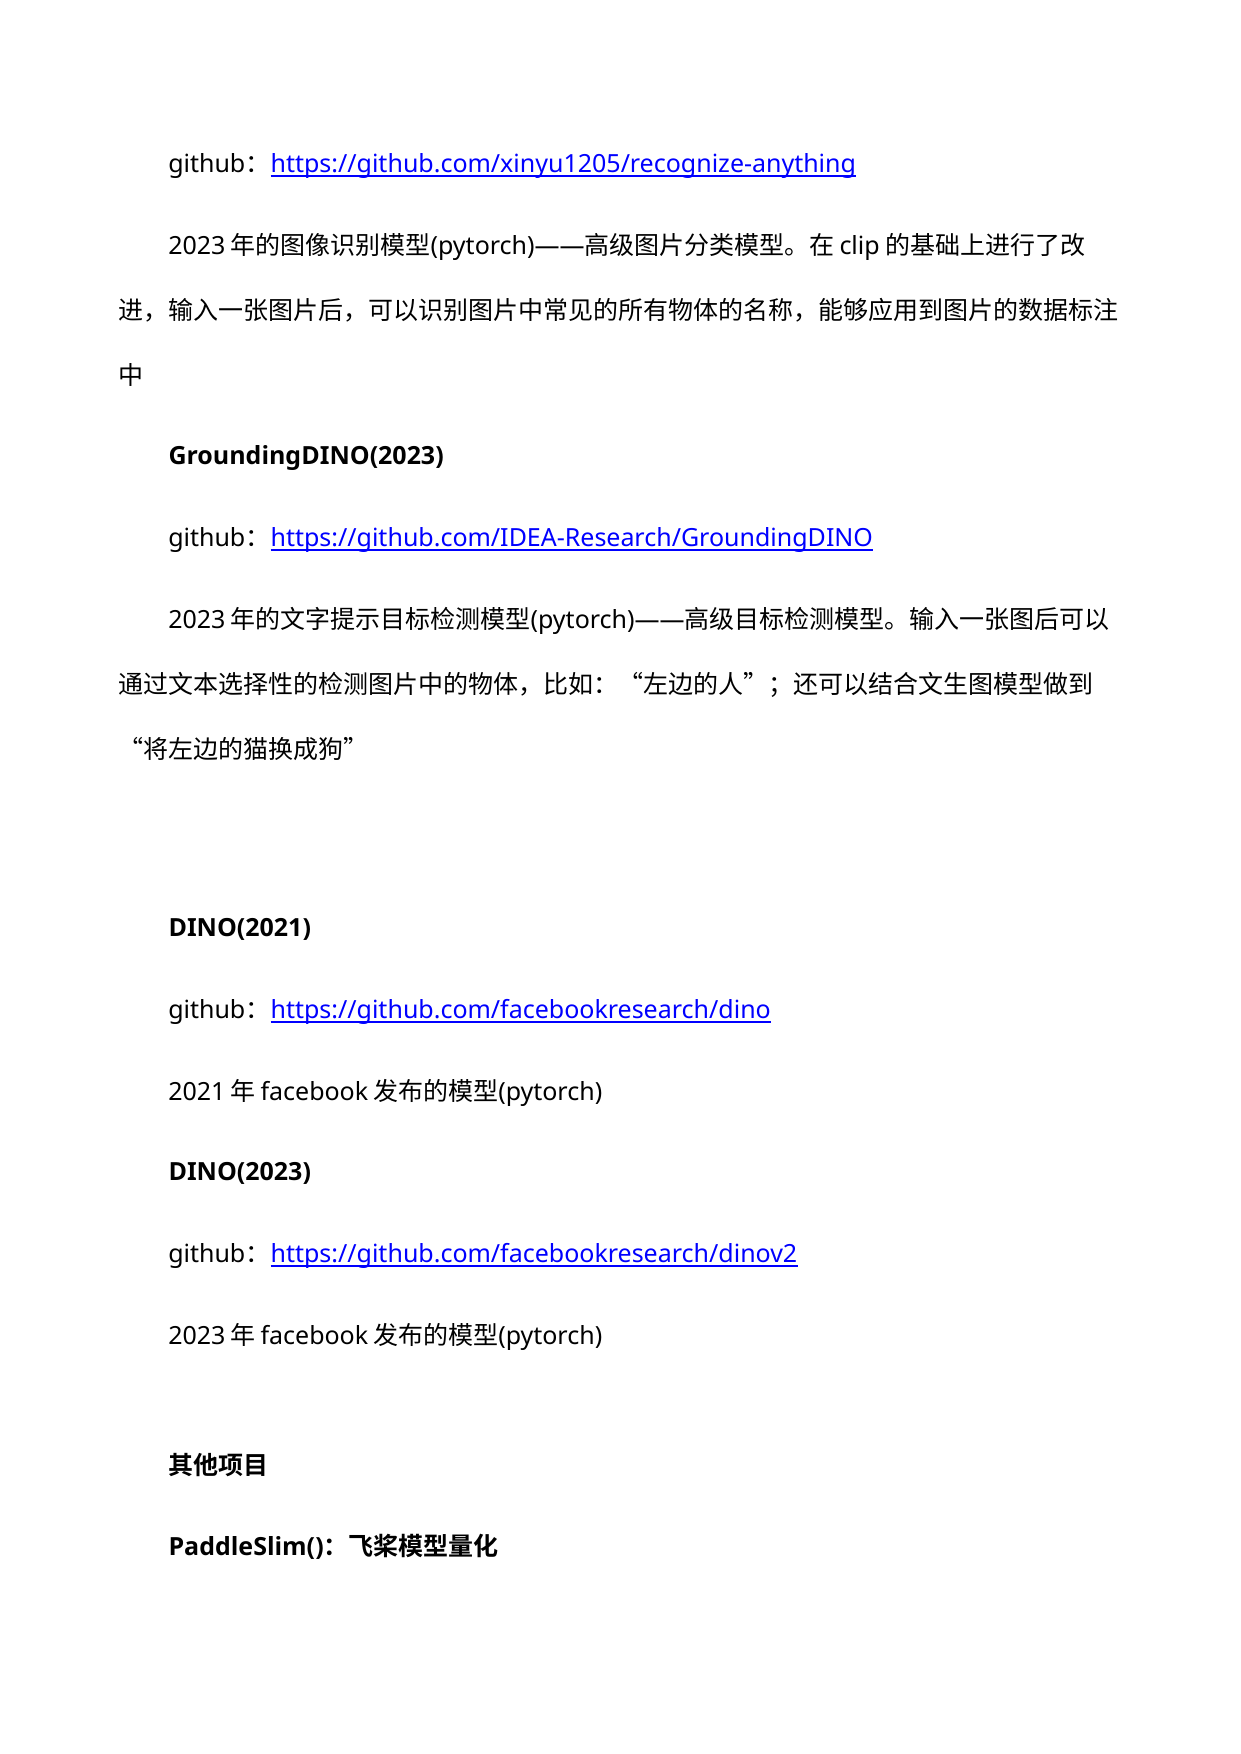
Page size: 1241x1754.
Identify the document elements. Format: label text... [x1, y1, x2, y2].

text DINO(2023) [118, 1138, 1122, 1203]
text GroundingDINO(2023) [118, 422, 1122, 487]
text 2021年facebook发布的模型(pytorch) [118, 1057, 1122, 1122]
text 2023年的图像识别模型(pytorch)——高级图片分类模型。在clip的基础上进行了改进，输入一张图片后，可以识别图片中常见的所有物体的名称，能够应用到图片的数据标注中 [118, 211, 1122, 406]
text 其他项目 [118, 1431, 1122, 1496]
text 2023年facebook发布的模型(pytorch) [118, 1301, 1122, 1366]
text 2023年的文字提示目标检测模型(pytorch)——高级目标检测模型。输入一张图后可以通过文本选择性的检测图片中的物体，比如：“左边的人”；还可以结合文生图模型做到“将左边的猫换成狗” [118, 585, 1122, 780]
text github：https://github.com/facebookresearch/dinov2 [118, 1219, 1122, 1284]
text github：https://github.com/xinyu1205/recognize-anything [118, 129, 1122, 194]
text PaddleSlim()：飞桨模型量化 [118, 1512, 1122, 1577]
text github：https://github.com/facebookresearch/dino [118, 975, 1122, 1040]
text DINO(2021) [118, 894, 1122, 959]
text github：https://github.com/IDEA-Research/GroundingDINO [118, 503, 1122, 568]
